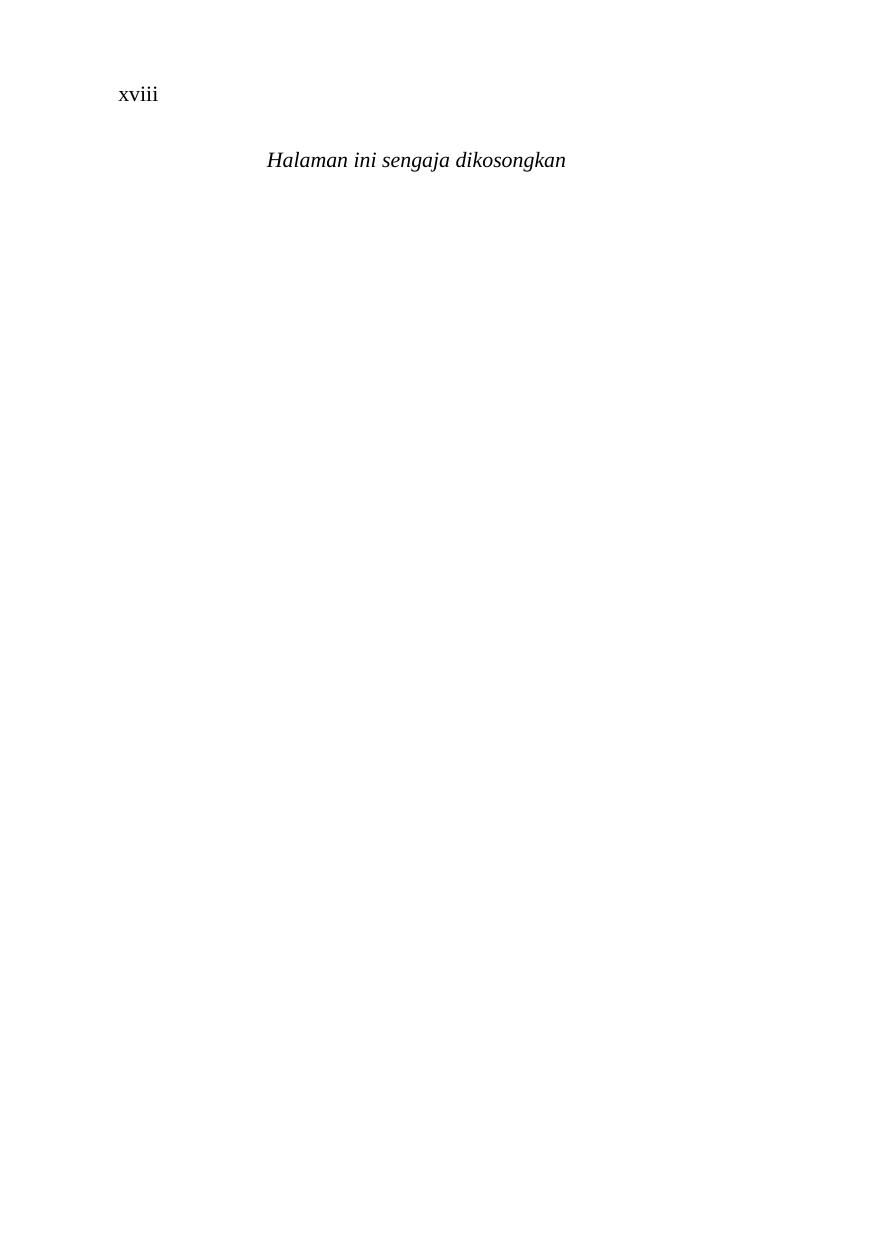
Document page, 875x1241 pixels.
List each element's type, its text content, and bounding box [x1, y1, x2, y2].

text Halaman ini sengaja dikosongkan [267, 147, 674, 173]
